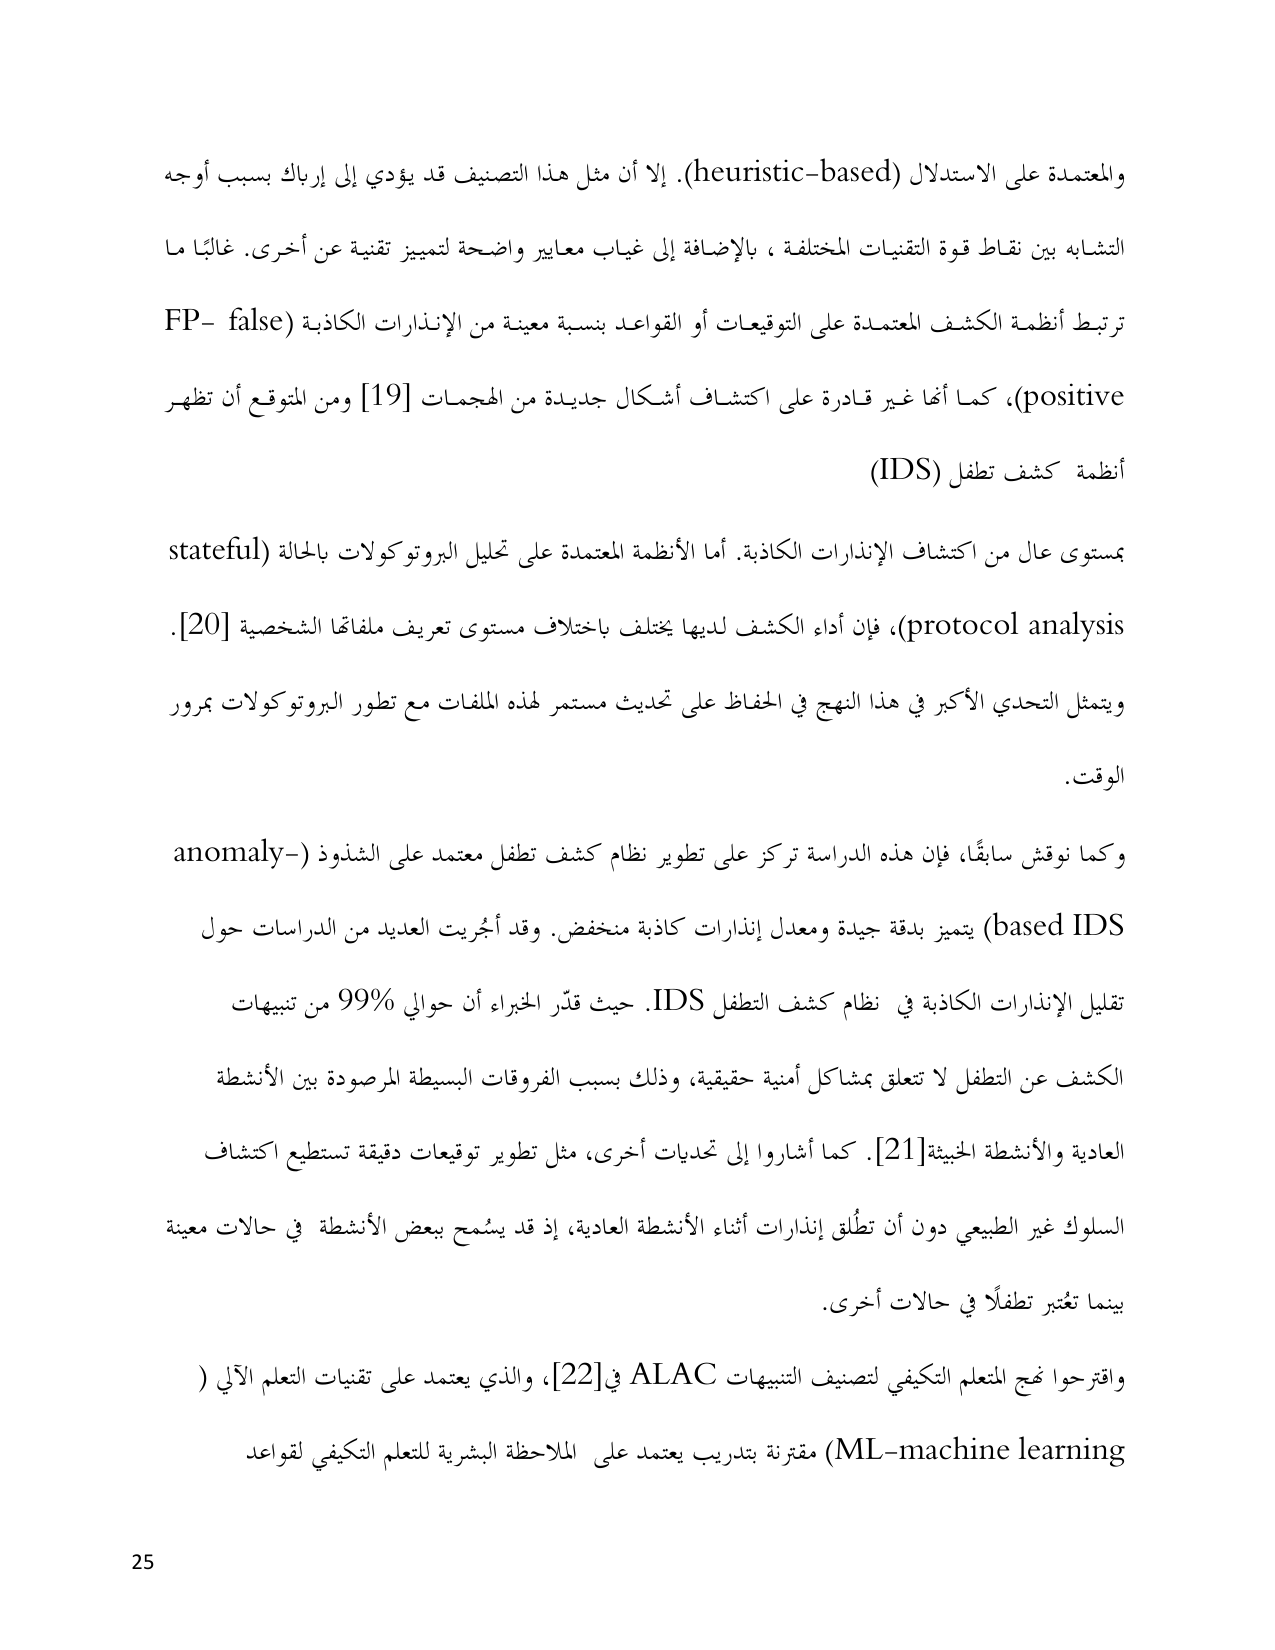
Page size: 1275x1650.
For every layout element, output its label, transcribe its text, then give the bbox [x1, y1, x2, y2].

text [166, 1353, 1126, 1478]
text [164, 150, 1126, 498]
text بمستوى عال من اكتشاف الإنذارات الكاذبة. أما الأنظمة المعتمدة على تحليل البروتوكولات بالحالة (stateful protocol analysis)، فإن أداء الكشف لديها يختلف باختلاف مستوى تعريف ملفاتها الشخصية [20]. ويتمثل التحدي الأكبر في هذا النهج في الحفاظ على تحديث مستمر لهذه الملفات مع تطور البروتوكولات بمرور الوقت. [169, 528, 1126, 802]
text وكما نوقش سابقًا، فإن هذه الدراسة تركز على تطوير نظام كشف تطفل معتمد على الشذوذ (anomaly-based IDS) يتميز بدقة جيدة ومعدل إنذارات كاذبة منخفض. وقد أجُريت العديد من الدراسات حول تقليل الإنذارات الكاذبة في نظام كشف التطفل IDS. حيث قدّر الخبراء أن حوالي %99 من تنبيهات الكشف عن التطفل لا تتعلق بمشاكل أمنية حقيقية، وذلك بسبب الفروقات البسيطة المرصودة بين الأنشطة العادية والأنشطة الخبيثة[21]. كما أشاروا إلى تحديات أخرى، مثل تطوير توقيعات دقيقة تستطيع اكتشاف السلوك غير الطبيعي دون أن تطُلق إنذارات أثناء الأنشطة العادية، إذ قد يسُمح ببعض الأنشطة في حالات معينة بينما تعُتبر تطفلًا في حالات أخرى. [161, 830, 1126, 1328]
